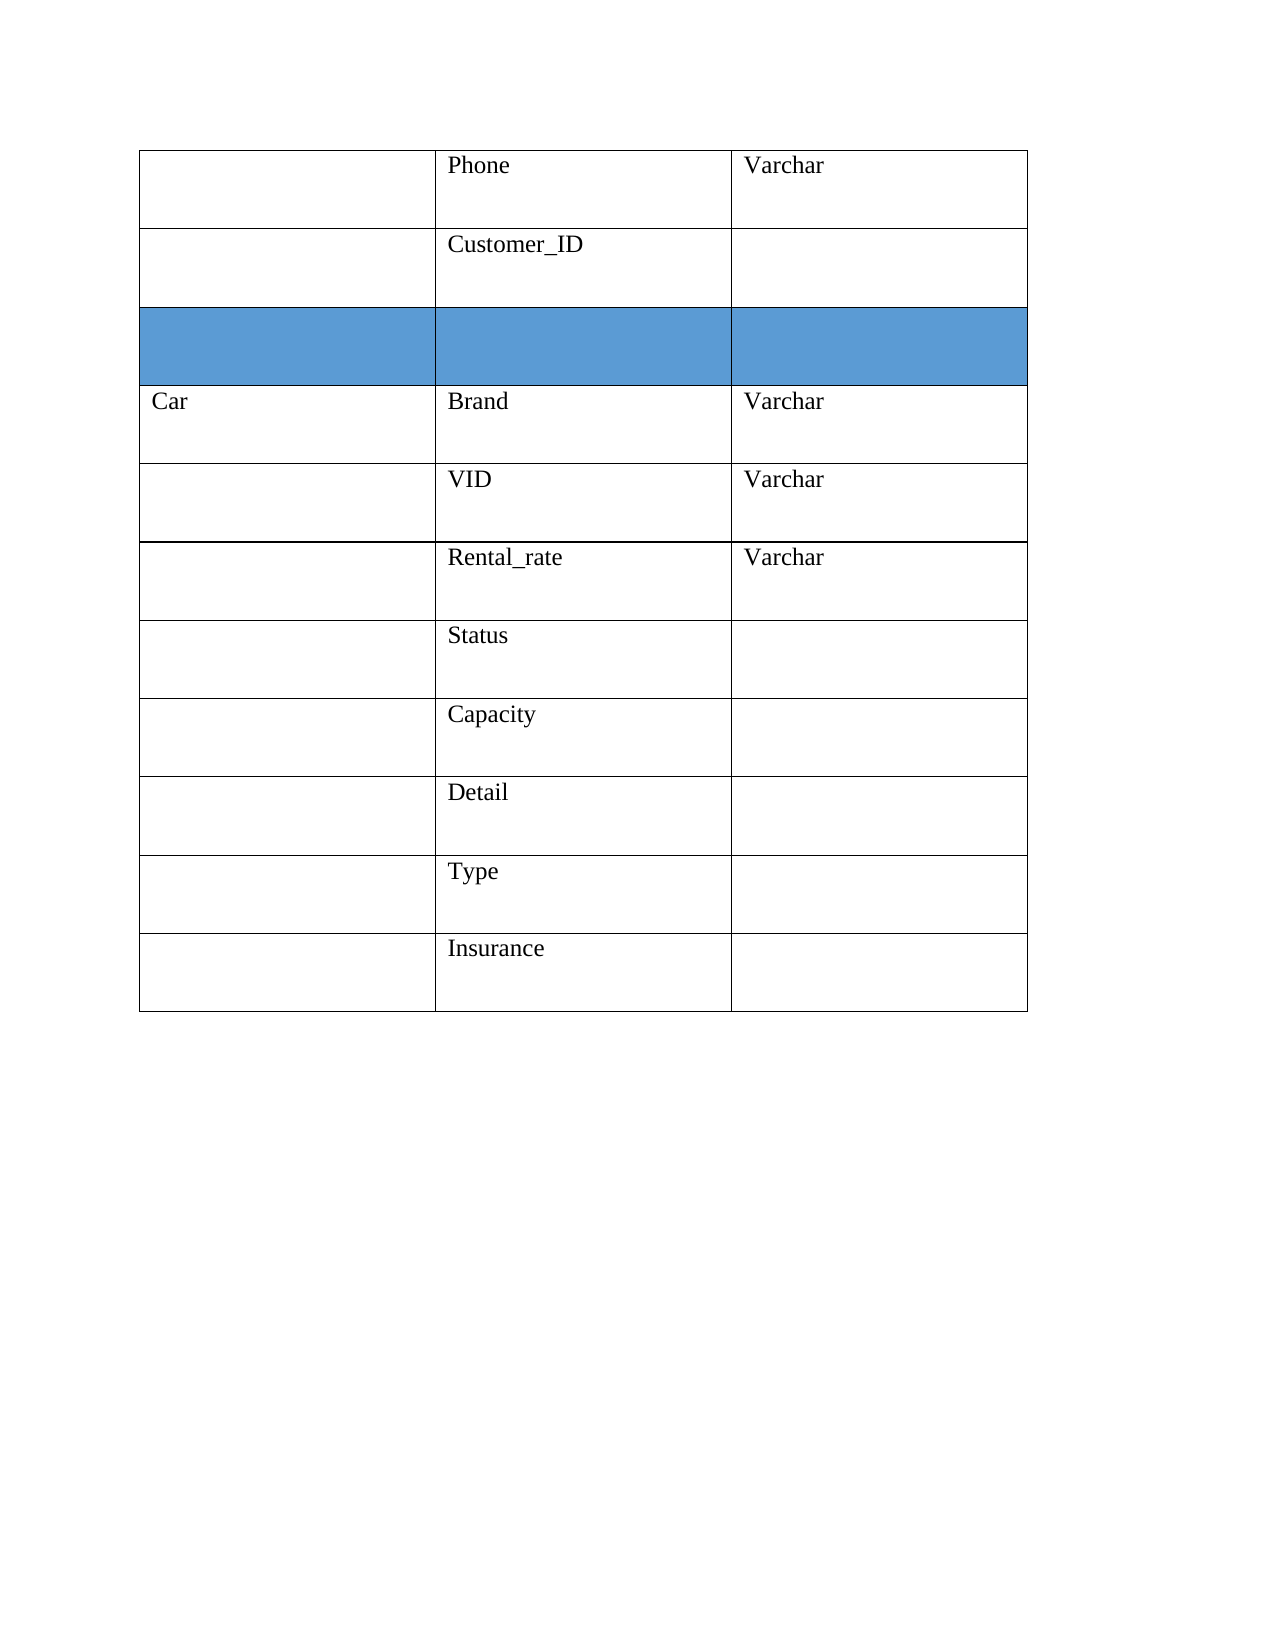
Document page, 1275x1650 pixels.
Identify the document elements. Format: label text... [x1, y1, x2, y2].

table_cell [140, 308, 435, 385]
table_cell [140, 777, 435, 854]
table_cell Phone [436, 151, 731, 228]
table_cell [140, 934, 435, 1011]
table_cell [732, 777, 1027, 854]
table_cell [436, 308, 731, 385]
table_cell [732, 308, 1027, 385]
table_cell [732, 856, 1027, 933]
table_cell VID [436, 464, 731, 541]
table_cell Car [140, 386, 435, 463]
table_cell Customer_ID [436, 229, 731, 307]
table_cell [732, 229, 1027, 307]
table_cell Status [436, 621, 731, 698]
table_cell Varchar [732, 151, 1027, 228]
table_cell Rental_rate [436, 543, 731, 620]
table_cell Varchar [732, 543, 1027, 620]
table_cell Type [436, 856, 731, 933]
table_cell [140, 543, 435, 620]
table_cell [732, 621, 1027, 698]
table_cell [732, 934, 1027, 1011]
table_cell [140, 229, 435, 307]
table_cell [140, 151, 435, 228]
table_cell Varchar [732, 386, 1027, 463]
table_cell Insurance [436, 934, 731, 1011]
table_cell [140, 464, 435, 541]
table_cell [140, 856, 435, 933]
table_cell Capacity [436, 699, 731, 776]
table_cell [140, 621, 435, 698]
table_cell [140, 699, 435, 776]
table_cell Detail [436, 777, 731, 854]
table_cell Brand [436, 386, 731, 463]
table_cell Varchar [732, 464, 1027, 541]
table_cell [732, 699, 1027, 776]
